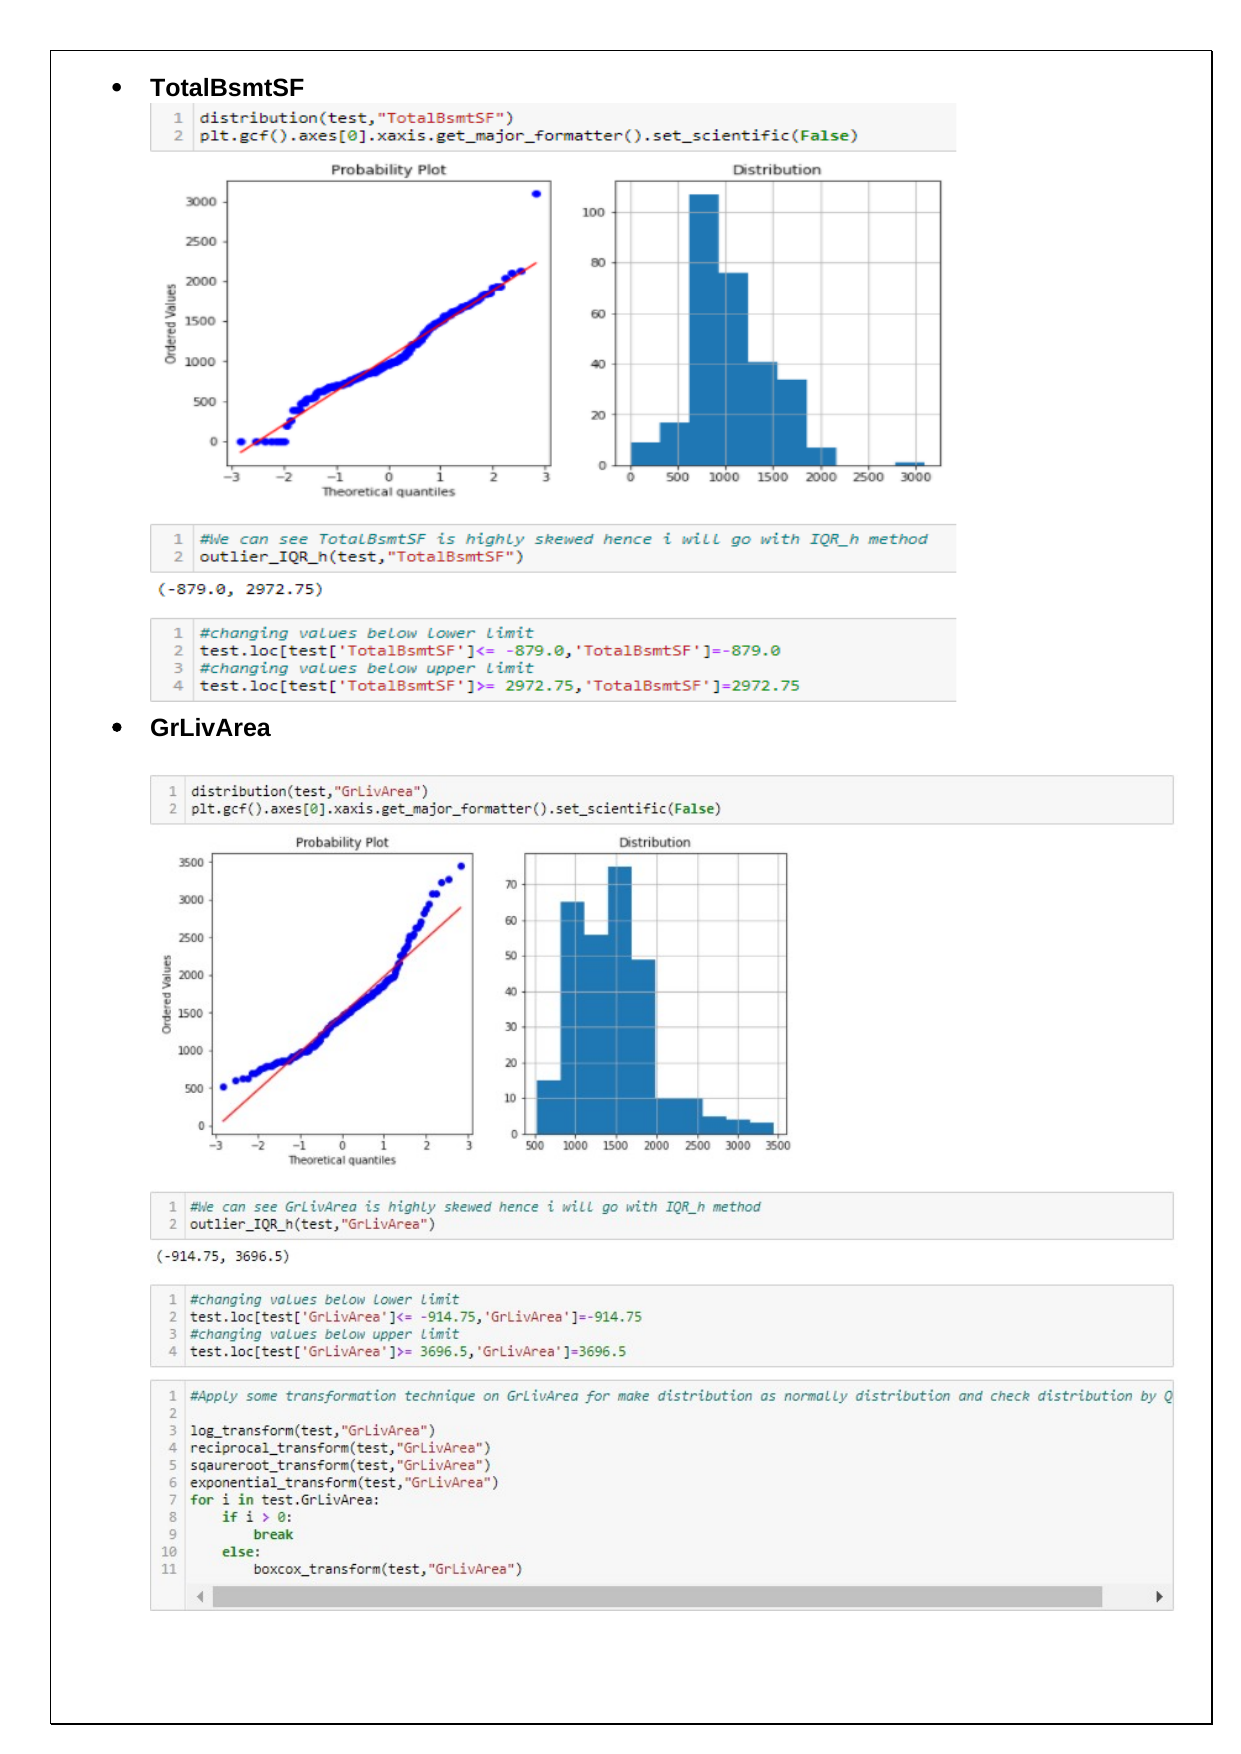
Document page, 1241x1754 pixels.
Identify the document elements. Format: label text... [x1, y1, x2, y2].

list GrLivArea [112, 713, 1211, 741]
subtitle TotalBsmtSF [112, 73, 1211, 102]
picture [150, 774, 1179, 1611]
picture [150, 103, 957, 702]
